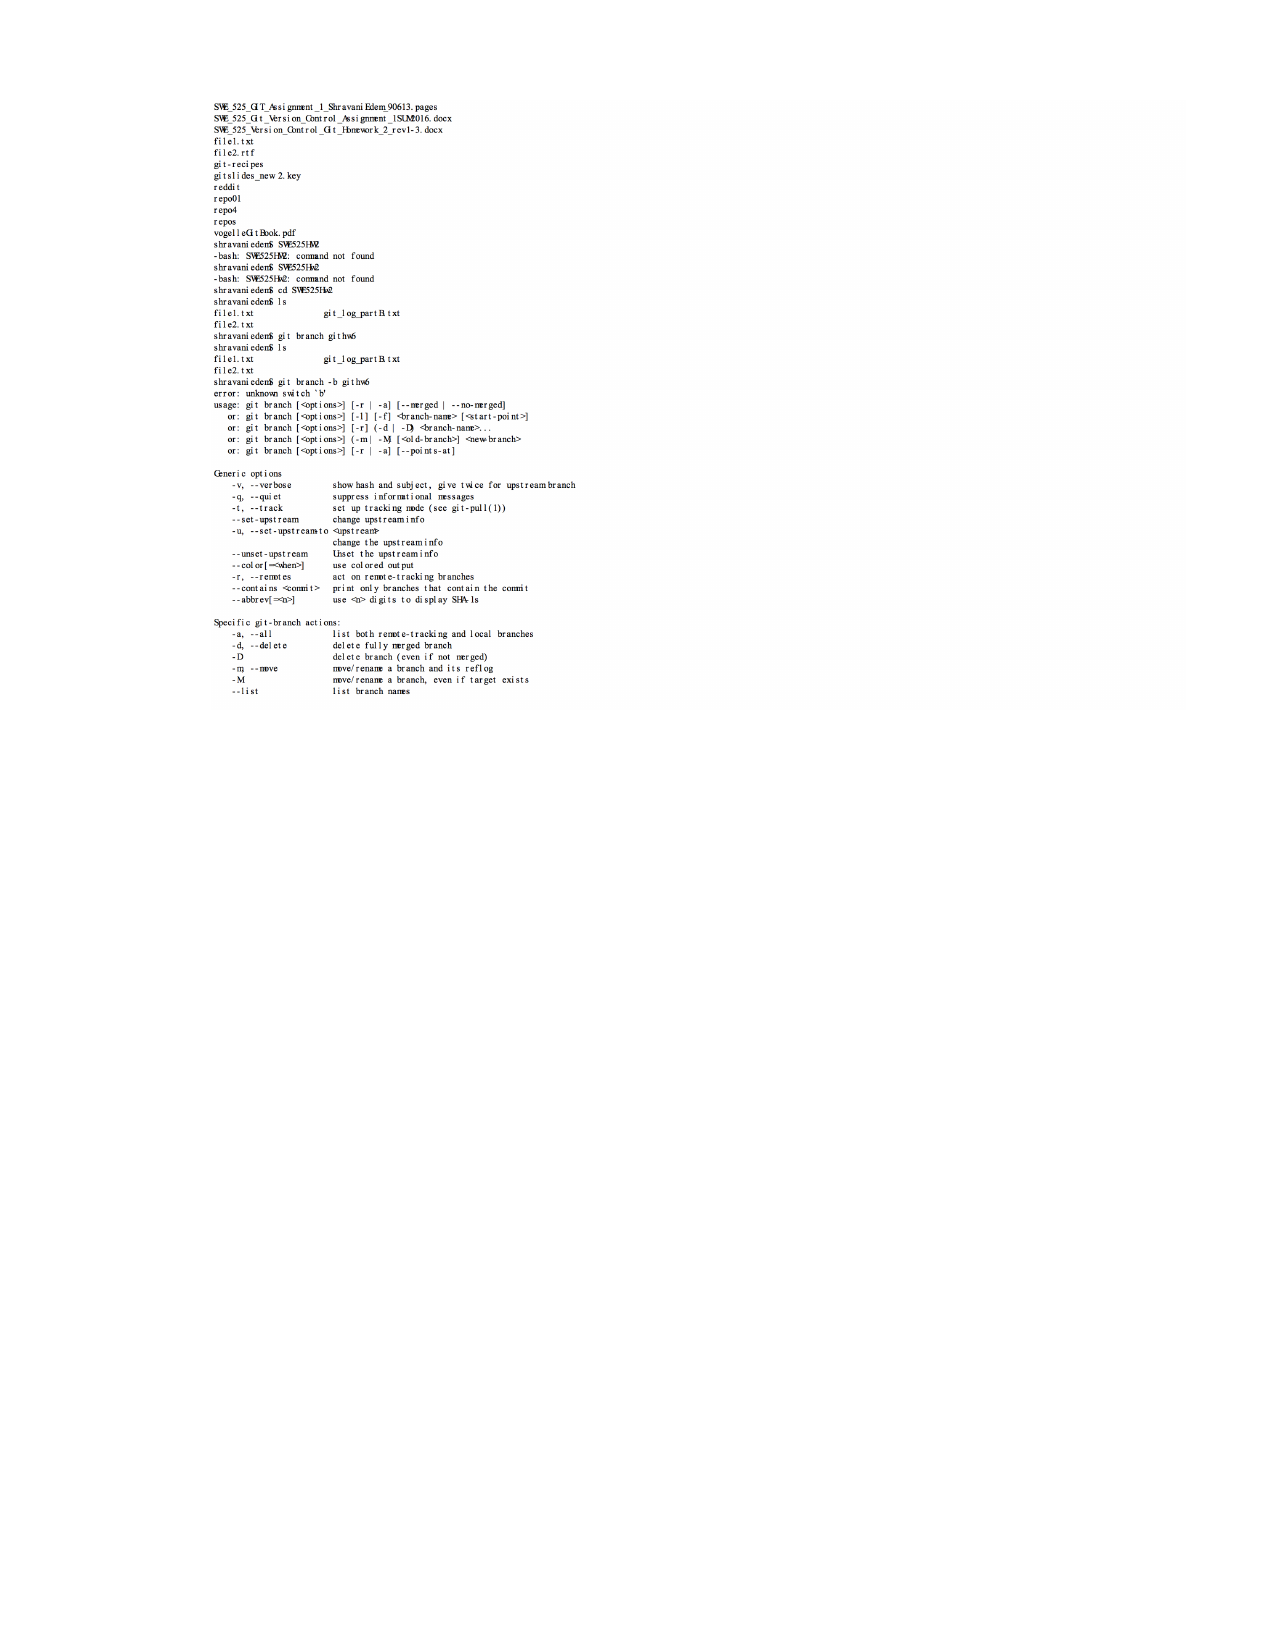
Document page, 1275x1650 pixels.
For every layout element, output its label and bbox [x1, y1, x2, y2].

picture [210, 100, 1186, 710]
